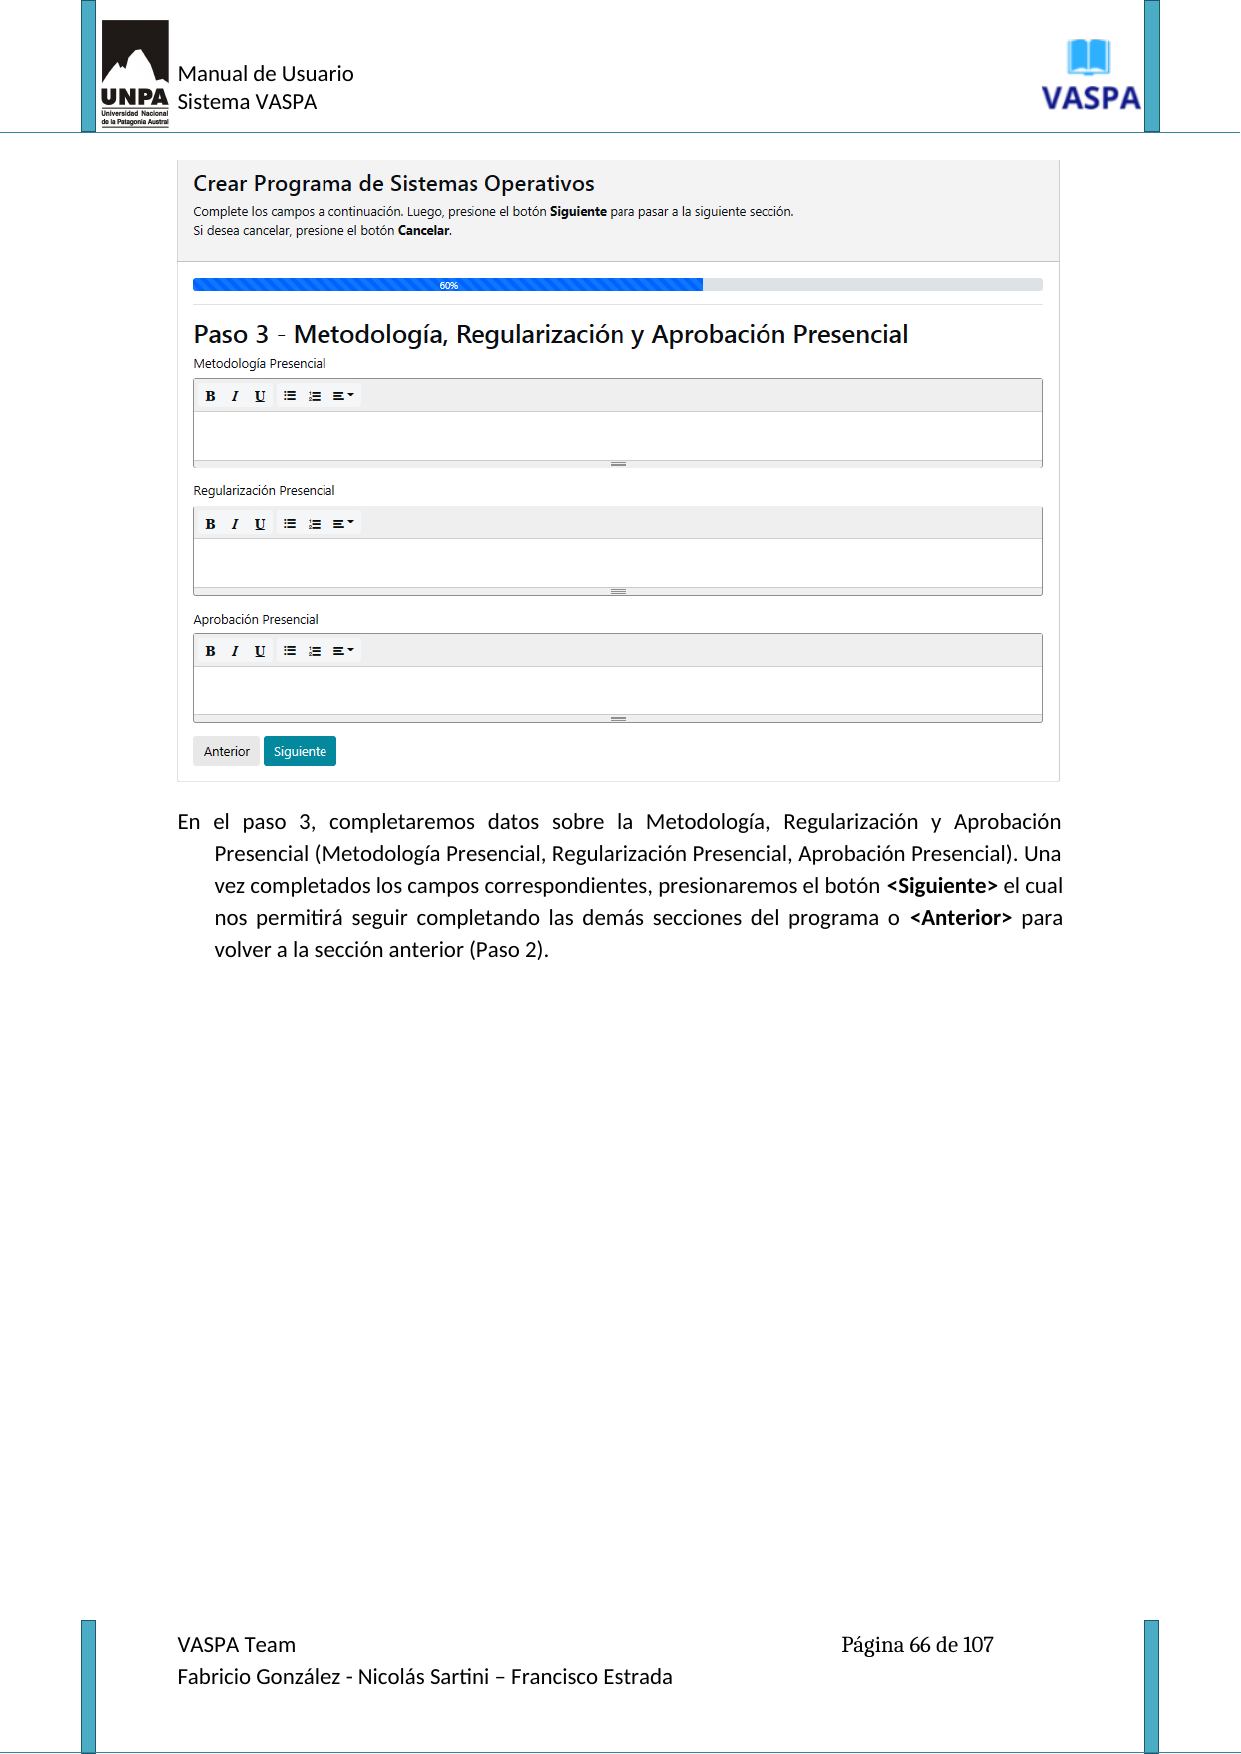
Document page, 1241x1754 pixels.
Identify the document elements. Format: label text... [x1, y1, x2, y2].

text En el paso 3, completaremos datos sobre la Metodología, Regularización y Aprobación Presencial (Metodología Presencial, Regularización Presencial, Aprobación Presencial). Una vez completados los campos correspondientes, presionaremos el botón <Siguiente> el cual nos permitirá seguir completando las demás secciones del programa o <Anterior> para volver a la sección anterior (Paso 2). [177, 807, 1063, 964]
picture [1036, 19, 1146, 129]
picture [100, 18, 170, 129]
picture [177, 160, 1063, 782]
